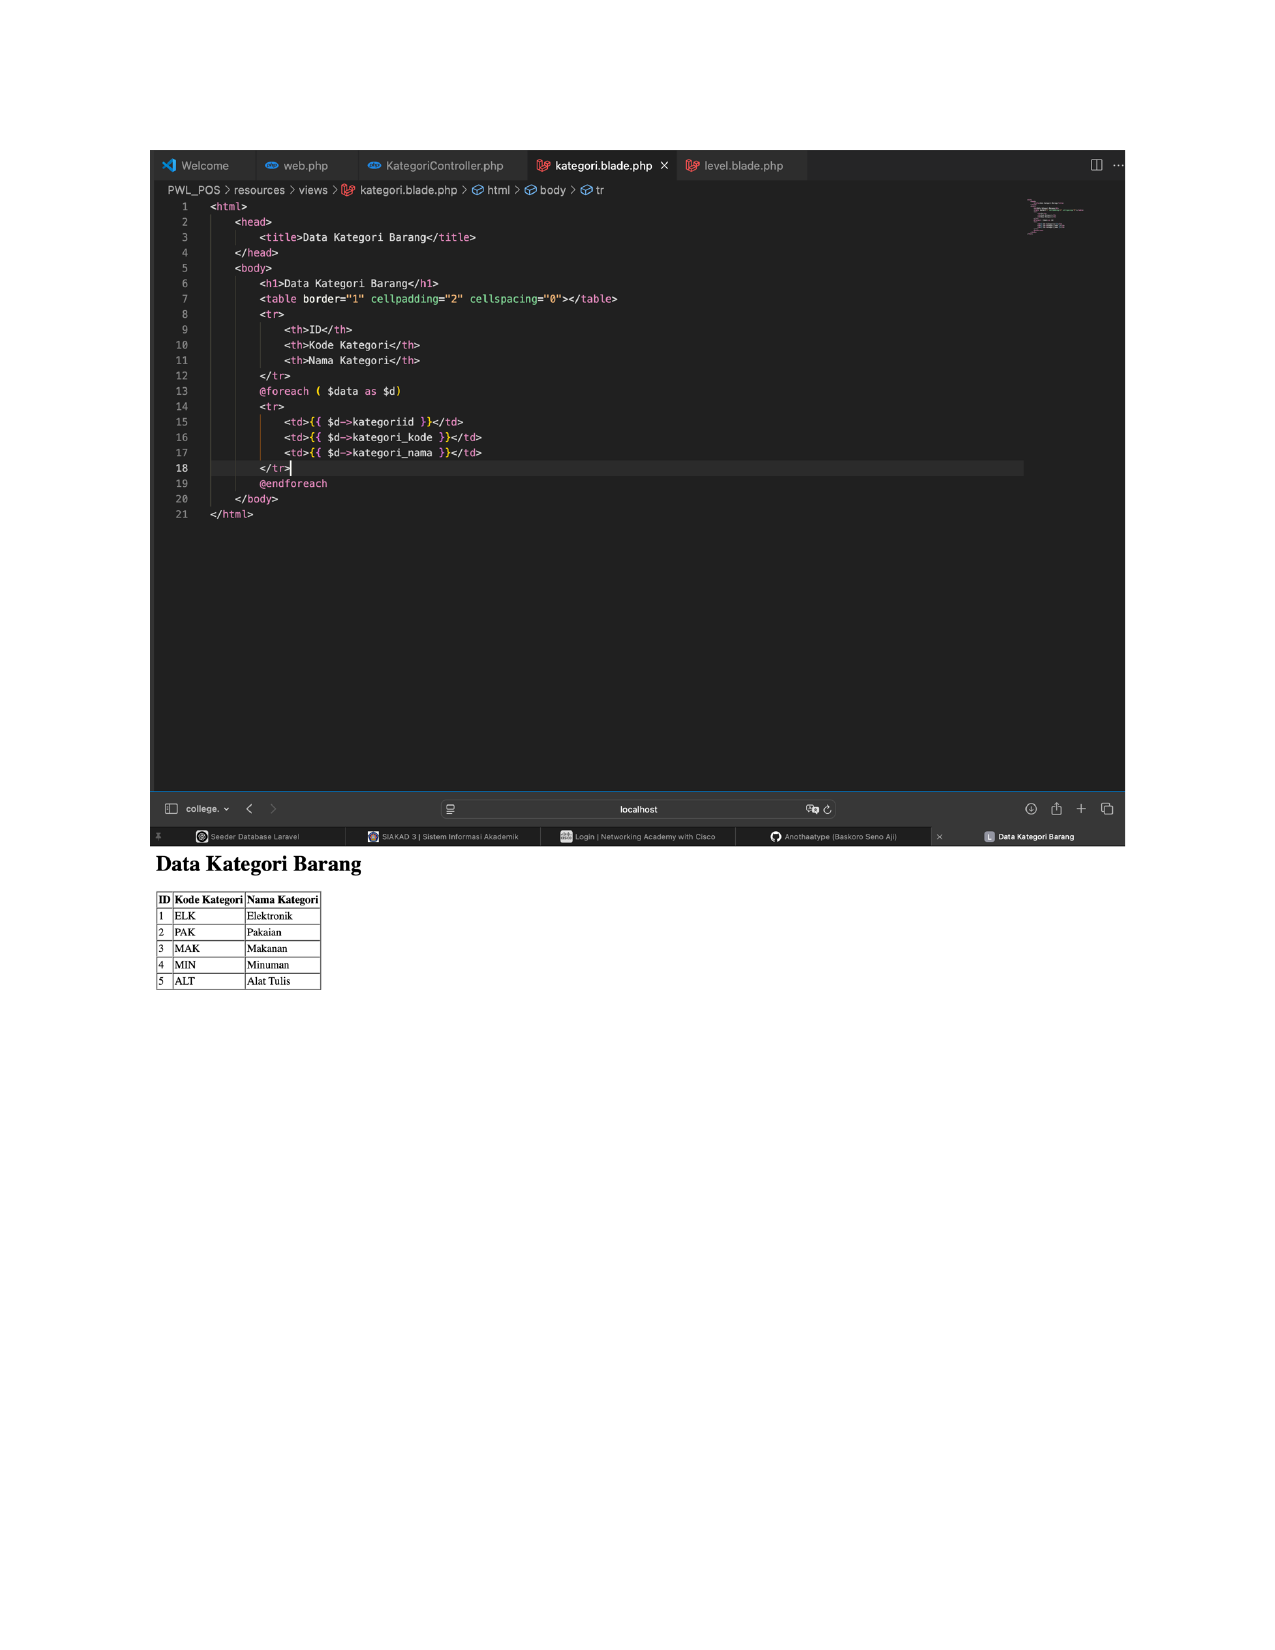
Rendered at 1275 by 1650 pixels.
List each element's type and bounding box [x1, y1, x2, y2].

picture [150, 150, 1125, 1402]
